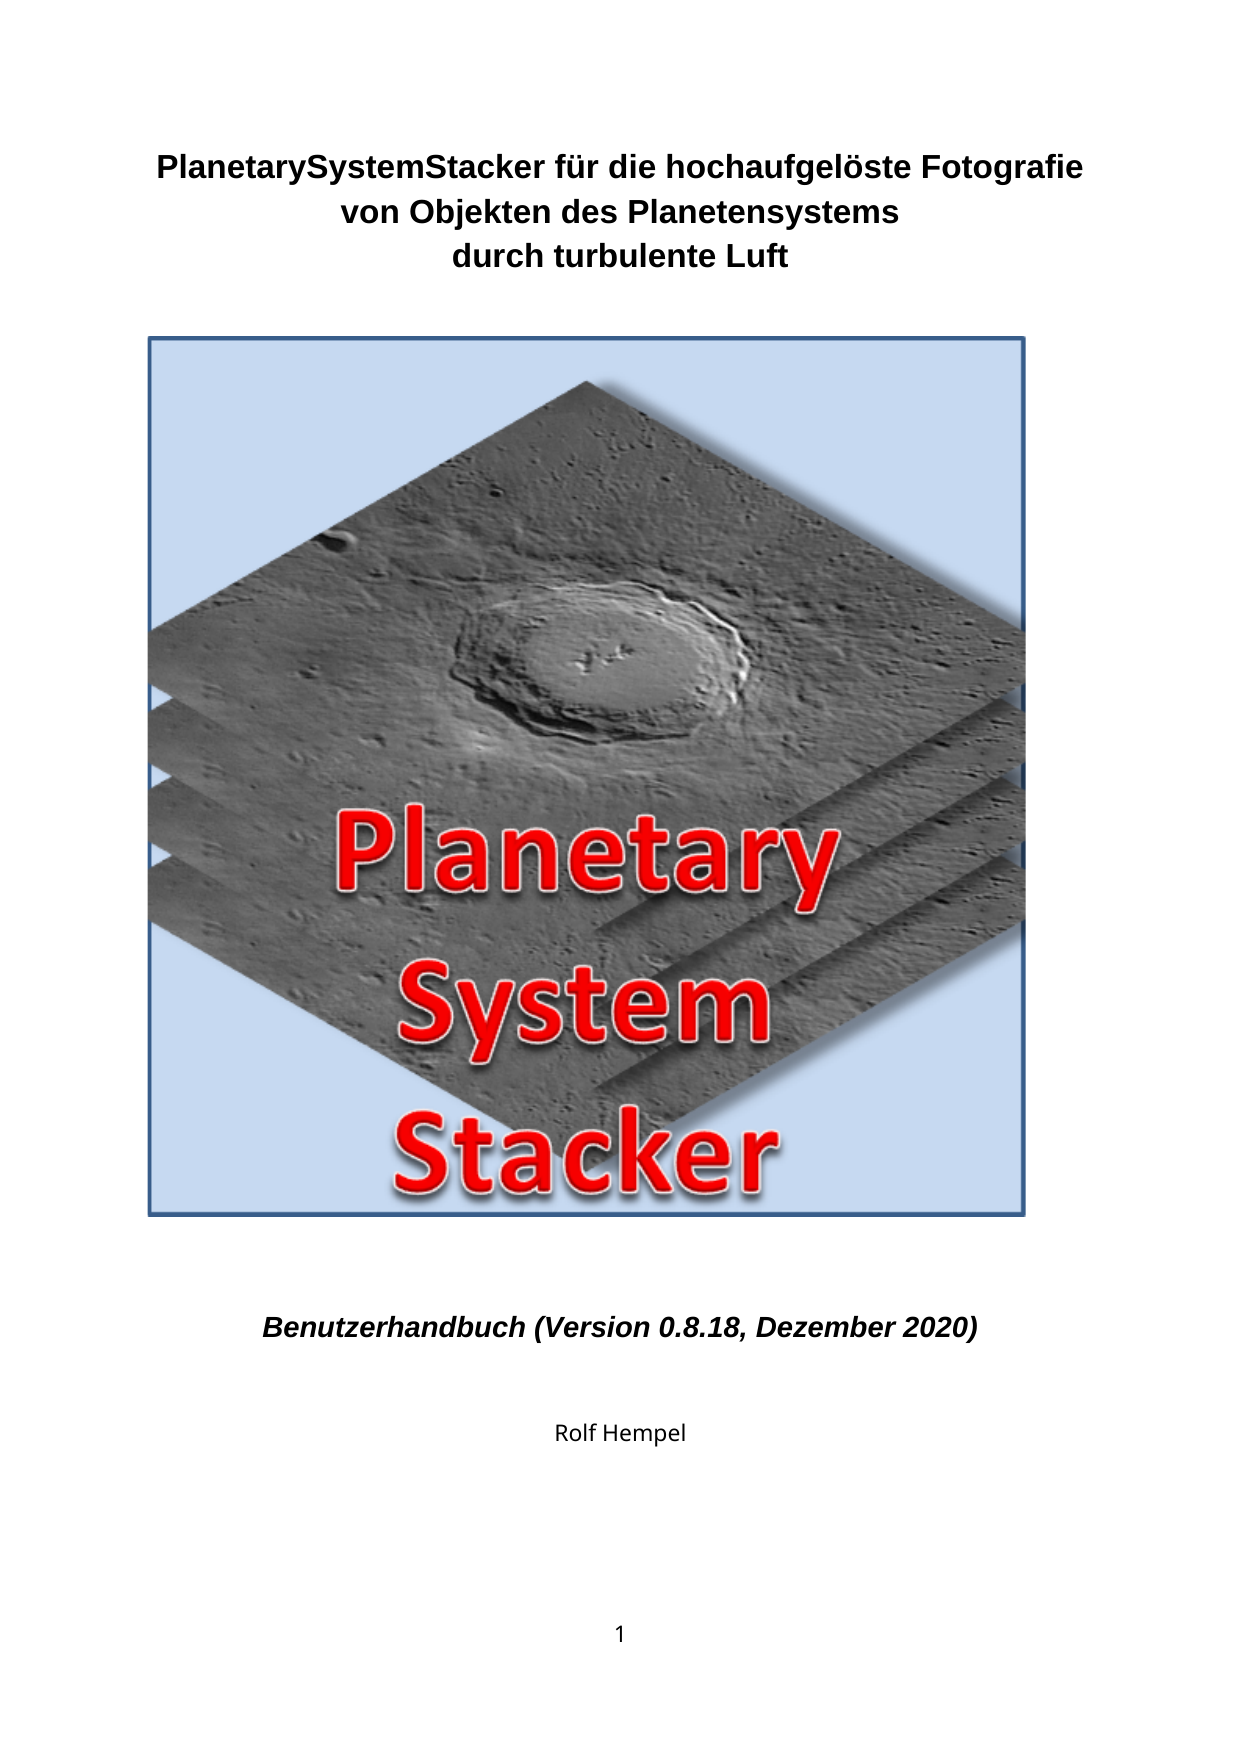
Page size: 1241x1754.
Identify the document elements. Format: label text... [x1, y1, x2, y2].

subtitle Benutzerhandbuch (Version 0.8.18, Dezember 2020) [148, 1310, 1093, 1343]
text Rolf Hempel [148, 1417, 1093, 1448]
picture [147, 336, 1026, 1217]
text PlanetarySystemStacker für die hochaufgelöste Fotografie von Objekten des Planetensystems durch turbulente Luft [148, 148, 1093, 274]
